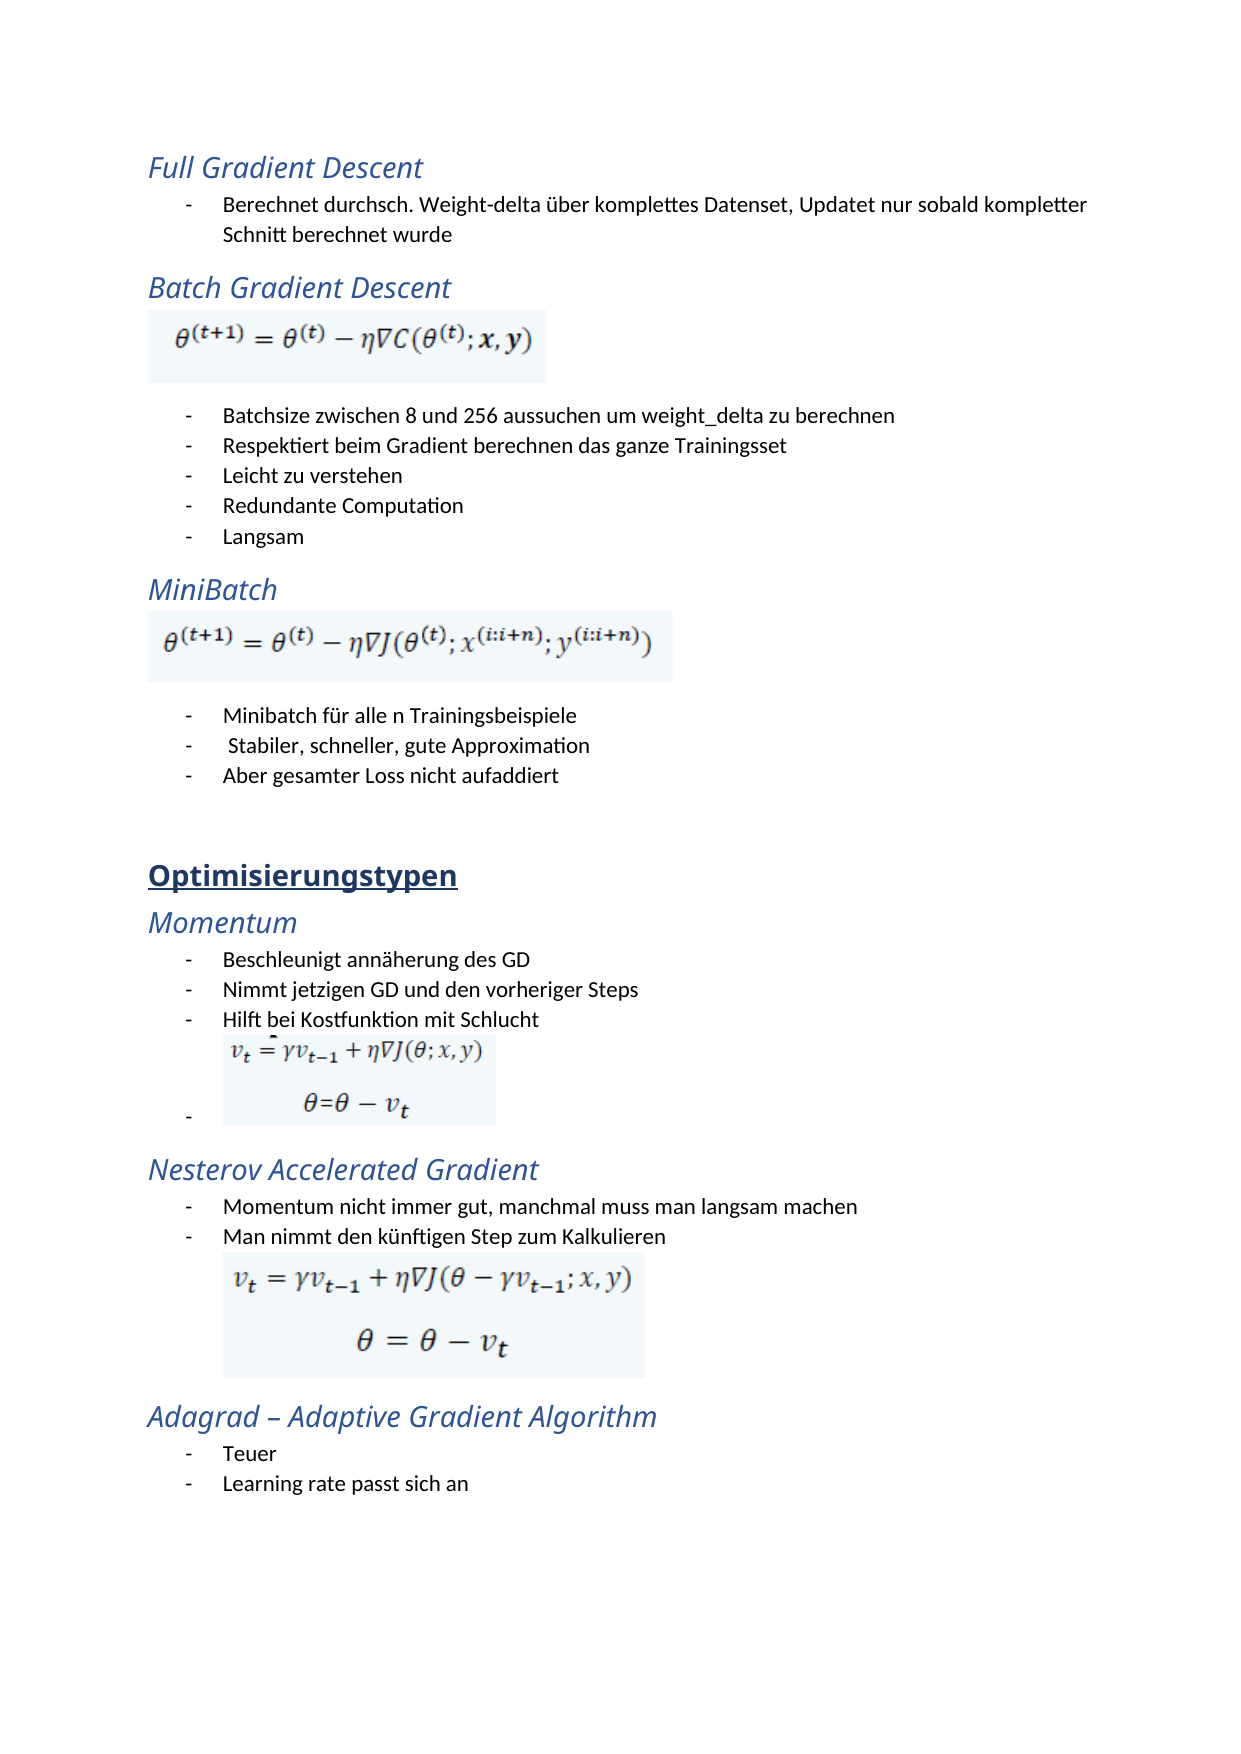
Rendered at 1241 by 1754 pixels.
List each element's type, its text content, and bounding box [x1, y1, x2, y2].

list Batchsize zwischen 8 und 256 aussuchen um weight_delta zu berechnen [185, 401, 1093, 429]
list Berechnet durchsch. Weight-delta über komplettes Datenset, Updatet nur sobald kompletter Schnitt berechnet wurde [185, 190, 1093, 249]
picture [147, 611, 673, 682]
list Redundante Computation [185, 492, 1093, 520]
subtitle Momentum [148, 902, 1093, 942]
list Leicht zu verstehen [185, 461, 1093, 489]
list Beschleunigt annäherung des GD [185, 945, 1093, 973]
subtitle Nesterov Accelerated Gradient [148, 1149, 1093, 1189]
list Nimmt jetzigen GD und den vorheriger Steps [185, 975, 1093, 1003]
picture [222, 1035, 497, 1125]
list Respektiert beim Gradient berechnen das ganze Trainingsset [185, 431, 1093, 459]
list Stabiler, schneller, gute Approximation [185, 731, 1093, 759]
list Momentum nicht immer gut, manchmal muss man langsam machen [185, 1192, 1093, 1220]
list Minibatch für alle n Trainingsbeispiele [185, 701, 1093, 729]
picture [222, 1252, 645, 1378]
picture [147, 310, 547, 383]
subtitle MiniBatch [148, 569, 1093, 608]
subtitle Batch Gradient Descent [148, 267, 1093, 307]
list Learning rate passt sich an [185, 1469, 1093, 1497]
list Langsam [185, 522, 1093, 550]
subtitle Adagrad – Adaptive Gradient Algorithm [148, 1396, 1093, 1436]
list Teuer [185, 1439, 1093, 1467]
subtitle Optimisierungstypen [148, 855, 1093, 894]
list Man nimmt den künftigen Step zum Kalkulieren [185, 1222, 1093, 1250]
list Hilft bei Kostfunktion mit Schlucht [185, 1005, 1093, 1033]
subtitle Full Gradient Descent [148, 148, 1093, 187]
list Aber gesamter Loss nicht aufaddiert [185, 761, 1093, 789]
